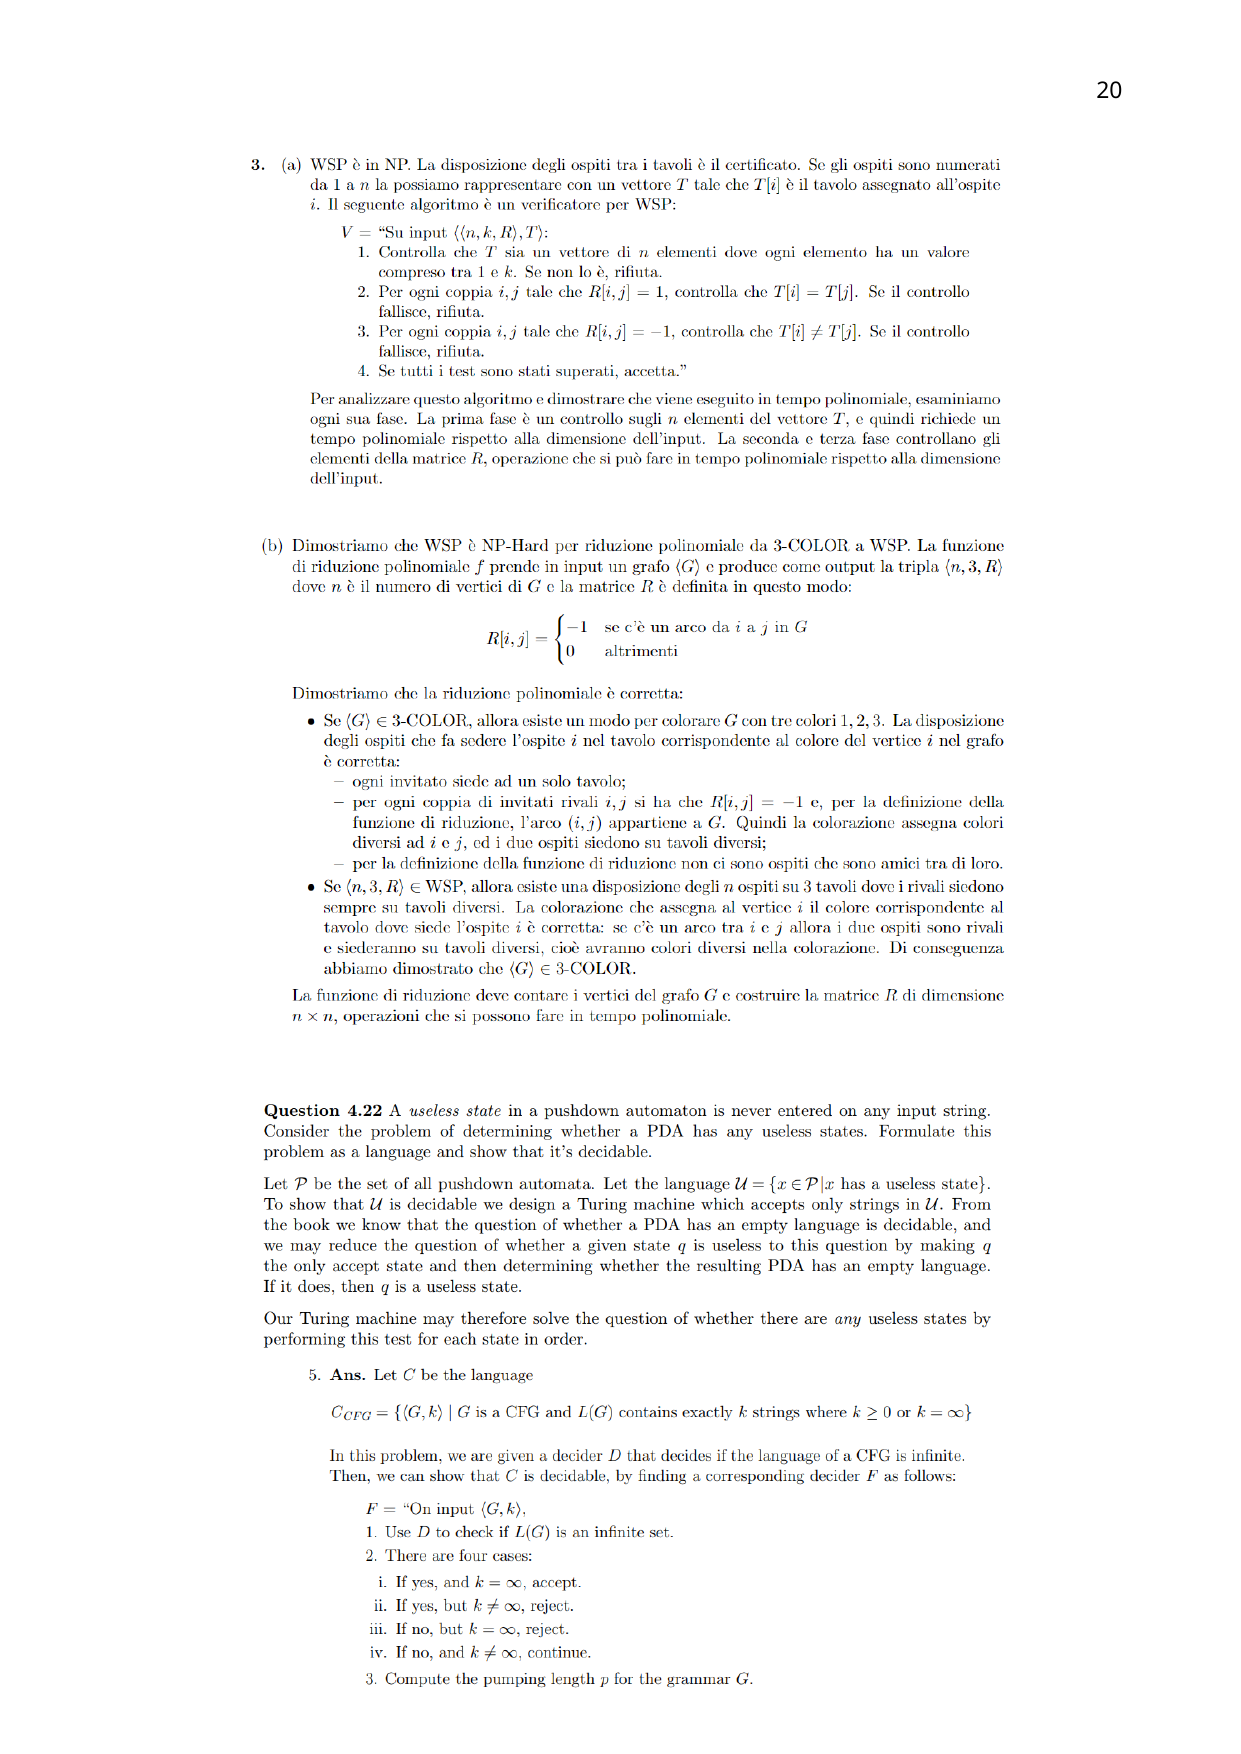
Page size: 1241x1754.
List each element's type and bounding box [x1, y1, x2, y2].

picture [255, 529, 1030, 1039]
picture [245, 147, 1030, 492]
picture [305, 1362, 980, 1707]
picture [260, 1097, 999, 1353]
